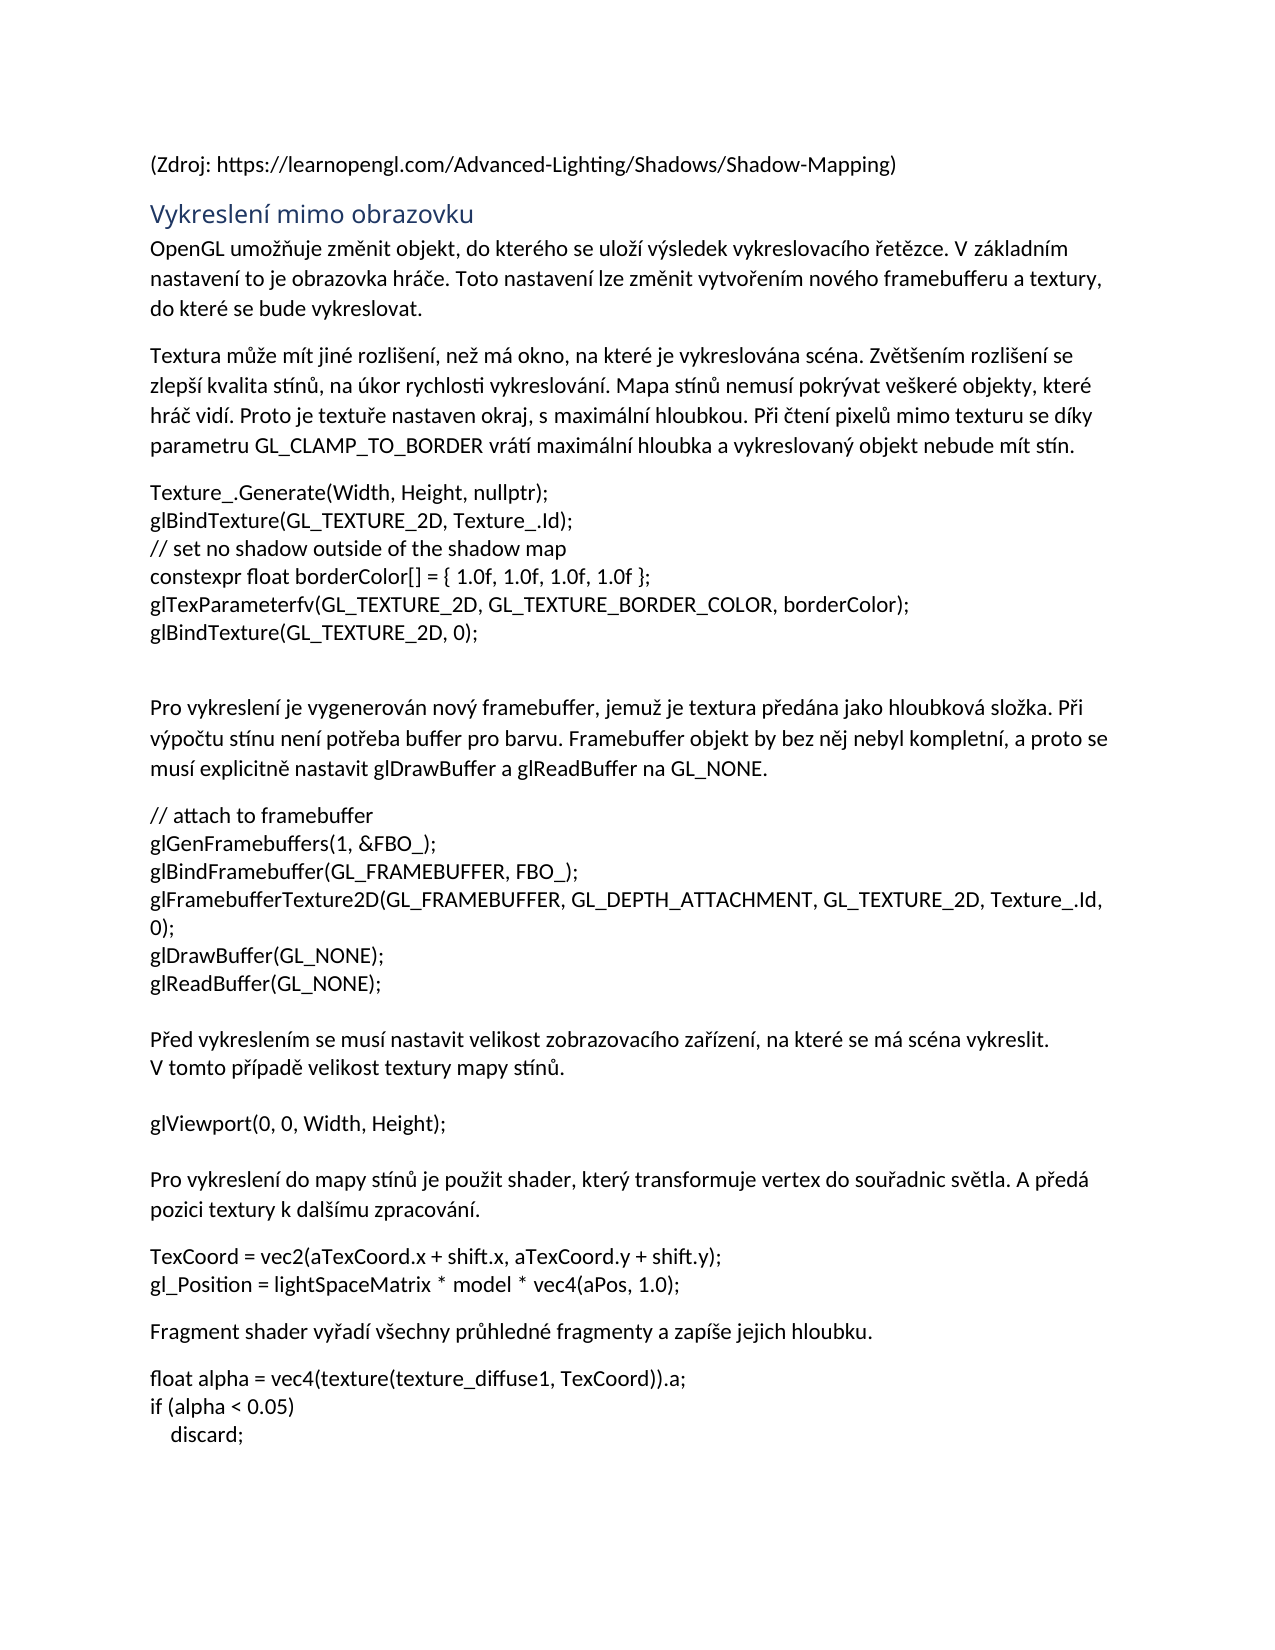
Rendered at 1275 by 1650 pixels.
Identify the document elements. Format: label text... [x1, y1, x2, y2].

text glReadBuffer(GL_NONE); [150, 969, 1125, 997]
text glGenFramebuffers(1, &FBO_); [150, 829, 1125, 857]
text constexpr float borderColor[] = { 1.0f, 1.0f, 1.0f, 1.0f }; [150, 562, 1125, 591]
text OpenGL umožňuje změnit objekt, do kterého se uloží výsledek vykreslovacího řetězce. V základním nastavení to je obrazovka hráče. Toto nastavení lze změnit vytvořením nového framebufferu a textury, do které se bude vykreslovat. [150, 234, 1125, 322]
text gl_Position = lightSpaceMatrix * model * vec4(aPos, 1.0); [150, 1270, 1125, 1298]
text TexCoord = vec2(aTexCoord.x + shift.x, aTexCoord.y + shift.y); [150, 1242, 1125, 1270]
text // attach to framebuffer [150, 801, 1125, 829]
text glFramebufferTexture2D(GL_FRAMEBUFFER, GL_DEPTH_ATTACHMENT, GL_TEXTURE_2D, Texture_.Id, 0); [150, 885, 1125, 941]
text Texture_.Generate(Width, Height, nullptr); [150, 478, 1125, 506]
text Textura může mít jiné rozlišení, než má okno, na které je vykreslována scéna. Zvětšením rozlišení se zlepší kvalita stínů, na úkor rychlosti vykreslování. Mapa stínů nemusí pokrývat veškeré objekty, které hráč vidí. Proto je textuře nastaven okraj, s maximální hloubkou. Při čtení pixelů mimo texturu se díky parametru GL_CLAMP_TO_BORDER vrátí maximální hloubka a vykreslovaný objekt nebude mít stín. [150, 341, 1125, 459]
text (Zdroj: https://learnopengl.com/Advanced-Lighting/Shadows/Shadow-Mapping) [150, 150, 1125, 178]
text glBindTexture(GL_TEXTURE_2D, 0); [150, 618, 1125, 647]
text float alpha = vec4(texture(texture_diffuse1, TexCoord)).a; [150, 1364, 1125, 1392]
text glViewport(0, 0, Width, Height); [150, 1109, 1125, 1137]
text Před vykreslením se musí nastavit velikost zobrazovacího zařízení, na které se má scéna vykreslit. V tomto případě velikost textury mapy stínů. [150, 1025, 1125, 1081]
text Pro vykreslení do mapy stínů je použit shader, který transformuje vertex do souřadnic světla. A předá pozici textury k dalšímu zpracování. [150, 1165, 1125, 1223]
text glBindTexture(GL_TEXTURE_2D, Texture_.Id); [150, 506, 1125, 534]
text Pro vykreslení je vygenerován nový framebuffer, jemuž je textura předána jako hloubková složka. Při výpočtu stínu není potřeba buffer pro barvu. Framebuffer objekt by bez něj nebyl kompletní, a proto se musí explicitně nastavit glDrawBuffer a glReadBuffer na GL_NONE. [150, 693, 1125, 782]
text glTexParameterfv(GL_TEXTURE_2D, GL_TEXTURE_BORDER_COLOR, borderColor); [150, 591, 1125, 618]
subtitle Vykreslení mimo obrazovku [150, 197, 1125, 231]
text if (alpha < 0.05) [150, 1392, 1125, 1420]
text glBindFramebuffer(GL_FRAMEBUFFER, FBO_); [150, 857, 1125, 885]
text discard; [150, 1420, 1125, 1448]
text // set no shadow outside of the shadow map [150, 534, 1125, 562]
text Fragment shader vyřadí všechny průhledné fragmenty a zapíše jejich hloubku. [150, 1317, 1125, 1345]
text glDrawBuffer(GL_NONE); [150, 941, 1125, 969]
